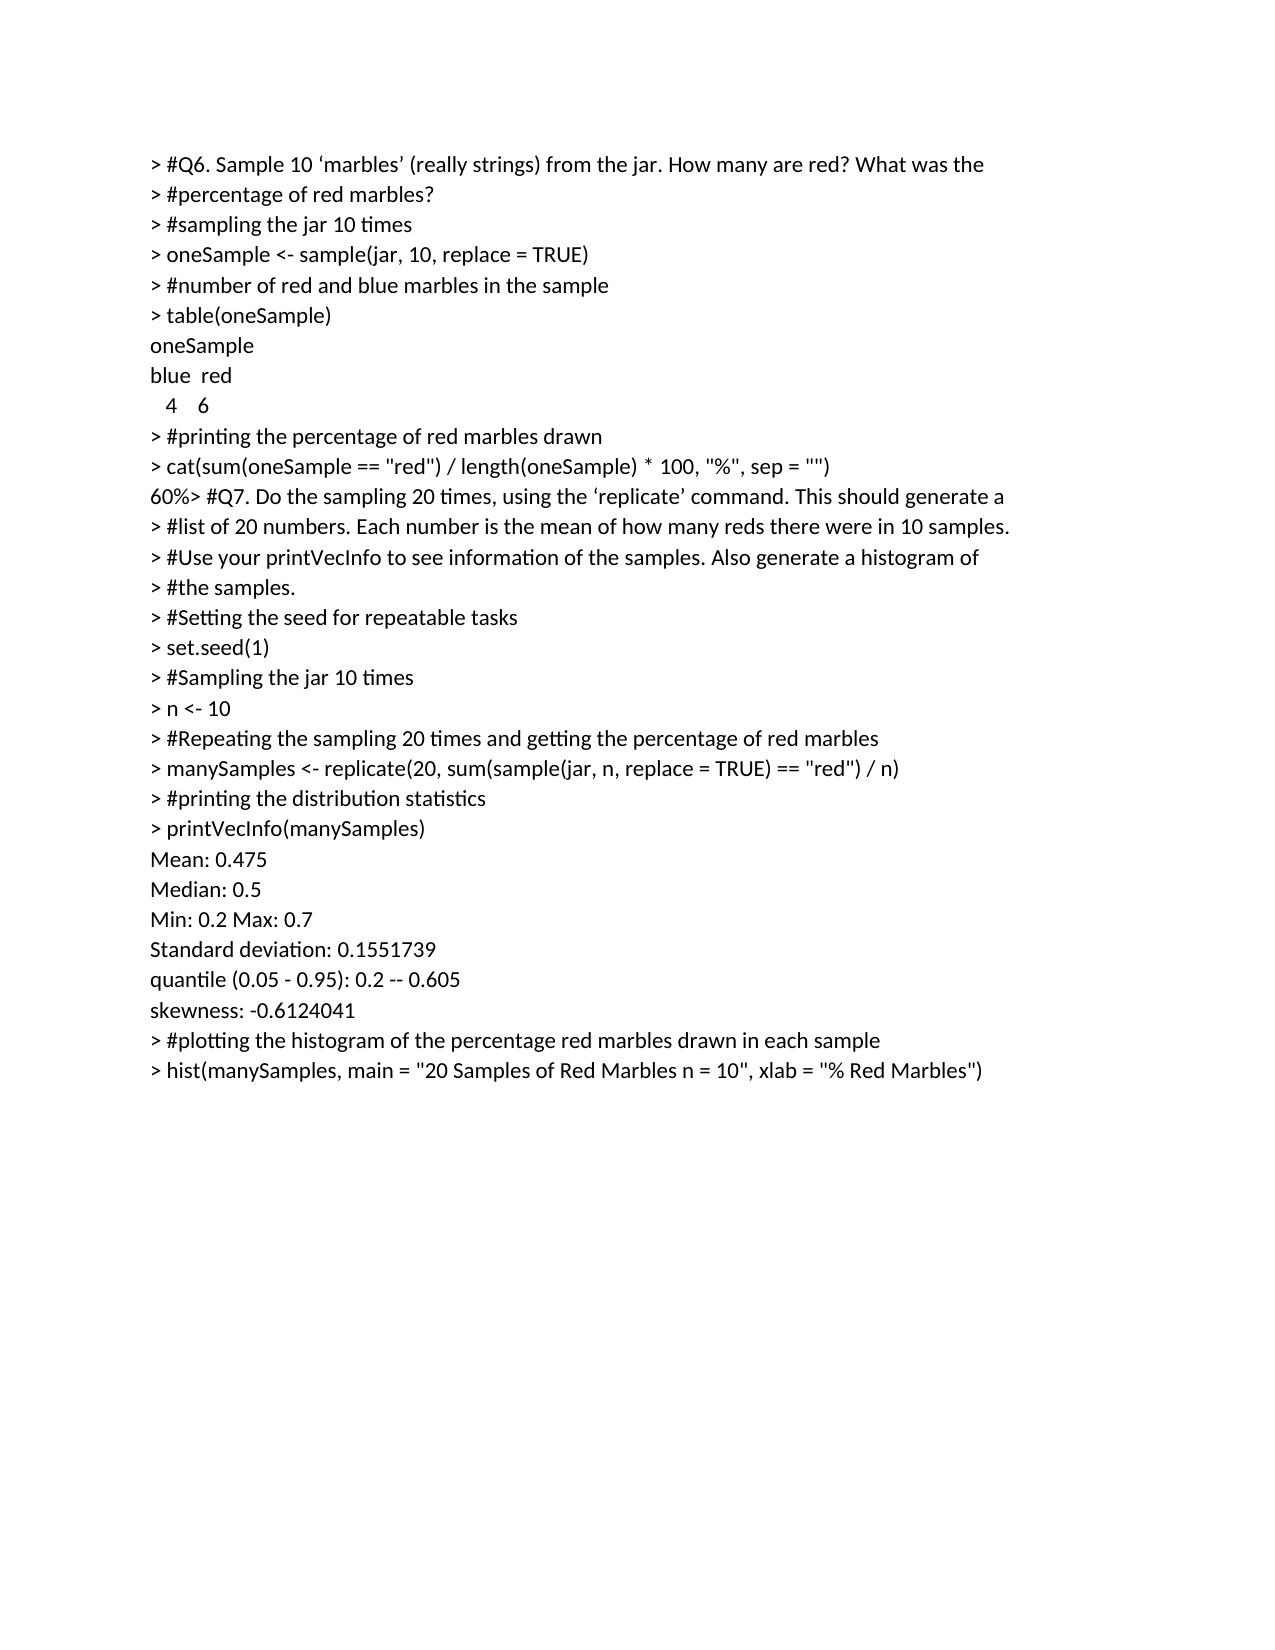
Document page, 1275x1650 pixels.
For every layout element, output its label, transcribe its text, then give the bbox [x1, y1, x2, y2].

text > hist(manySamples, main = "20 Samples of Red Marbles n = 10", xlab = "% Red Marbles") [150, 1056, 1125, 1084]
text > #Repeating the sampling 20 times and getting the percentage of red marbles [150, 724, 1125, 752]
text > #Use your printVecInfo to see information of the samples. Also generate a histogram of [150, 543, 1125, 571]
text oneSample [150, 331, 1125, 359]
text 60%> #Q7. Do the sampling 20 times, using the ‘replicate’ command. This should generate a [150, 482, 1125, 510]
text blue red [150, 361, 1125, 389]
text > #printing the distribution statistics [150, 784, 1125, 812]
text skewness: -0.6124041 [150, 996, 1125, 1024]
text > #plotting the histogram of the percentage red marbles drawn in each sample [150, 1026, 1125, 1054]
text quantile (0.05 - 0.95): 0.2 -- 0.605 [150, 966, 1125, 994]
text > oneSample <- sample(jar, 10, replace = TRUE) [150, 241, 1125, 269]
text > #Setting the seed for repeatable tasks [150, 603, 1125, 631]
text > #percentage of red marbles? [150, 180, 1125, 208]
text > #printing the percentage of red marbles drawn [150, 422, 1125, 450]
text > #Q6. Sample 10 ‘marbles’ (really strings) from the jar. How many are red? What was the [150, 150, 1125, 178]
text > manySamples <- replicate(20, sum(sample(jar, n, replace = TRUE) == "red") / n) [150, 754, 1125, 782]
text > printVecInfo(manySamples) [150, 814, 1125, 843]
text Standard deviation: 0.1551739 [150, 935, 1125, 963]
text Median: 0.5 [150, 875, 1125, 903]
text > table(oneSample) [150, 301, 1125, 329]
text > #number of red and blue marbles in the sample [150, 271, 1125, 299]
text 4 6 [150, 392, 1125, 420]
text > #list of 20 numbers. Each number is the mean of how many reds there were in 10 samples. [150, 512, 1125, 541]
text > set.seed(1) [150, 633, 1125, 661]
text Min: 0.2 Max: 0.7 [150, 905, 1125, 933]
text Mean: 0.475 [150, 845, 1125, 873]
text > #sampling the jar 10 times [150, 210, 1125, 238]
text > n <- 10 [150, 694, 1125, 722]
text > cat(sum(oneSample == "red") / length(oneSample) * 100, "%", sep = "") [150, 452, 1125, 480]
text > #Sampling the jar 10 times [150, 663, 1125, 692]
text > #the samples. [150, 573, 1125, 601]
